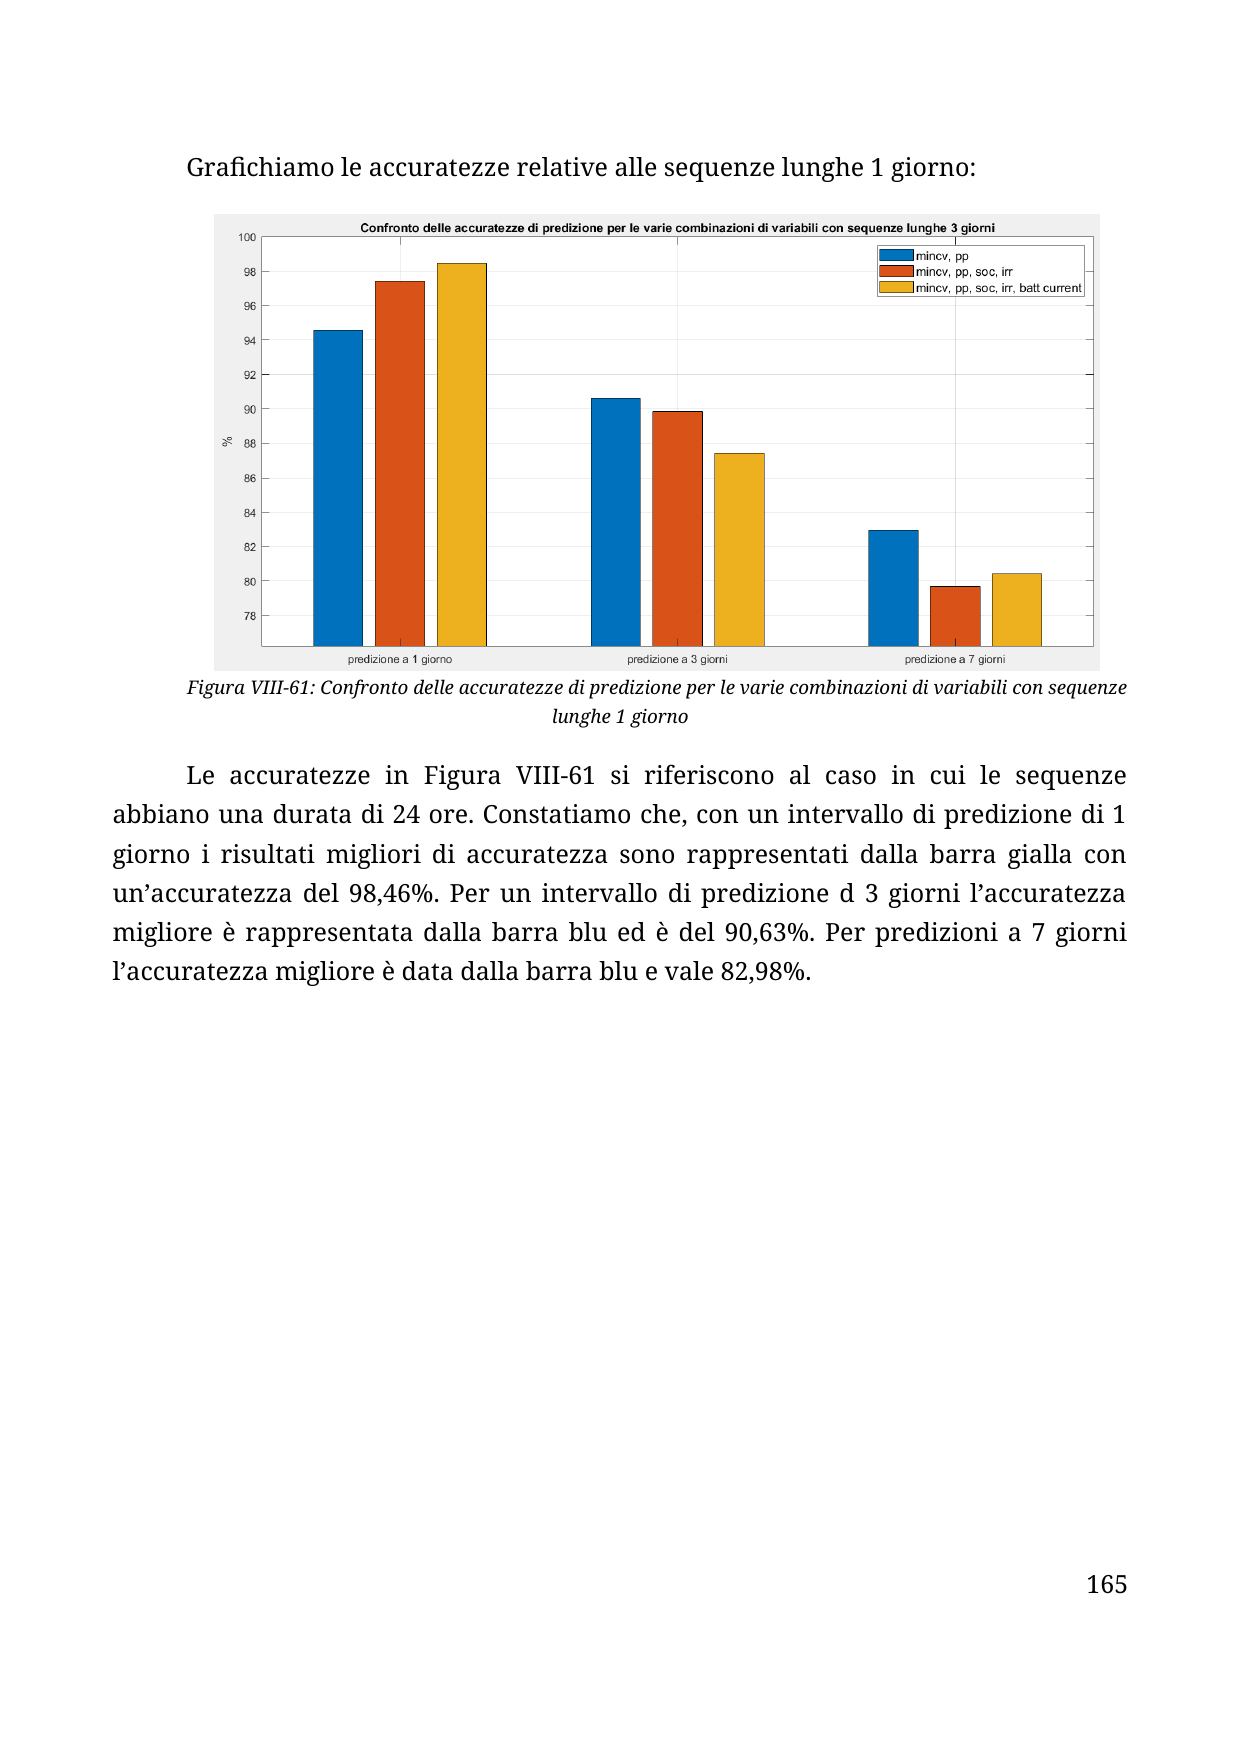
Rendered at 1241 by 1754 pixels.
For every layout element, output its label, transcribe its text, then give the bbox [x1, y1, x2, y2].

text Grafichiamo le accuratezze relative alle sequenze lunghe 1 giorno: [112, 150, 1128, 184]
picture [214, 214, 1100, 671]
